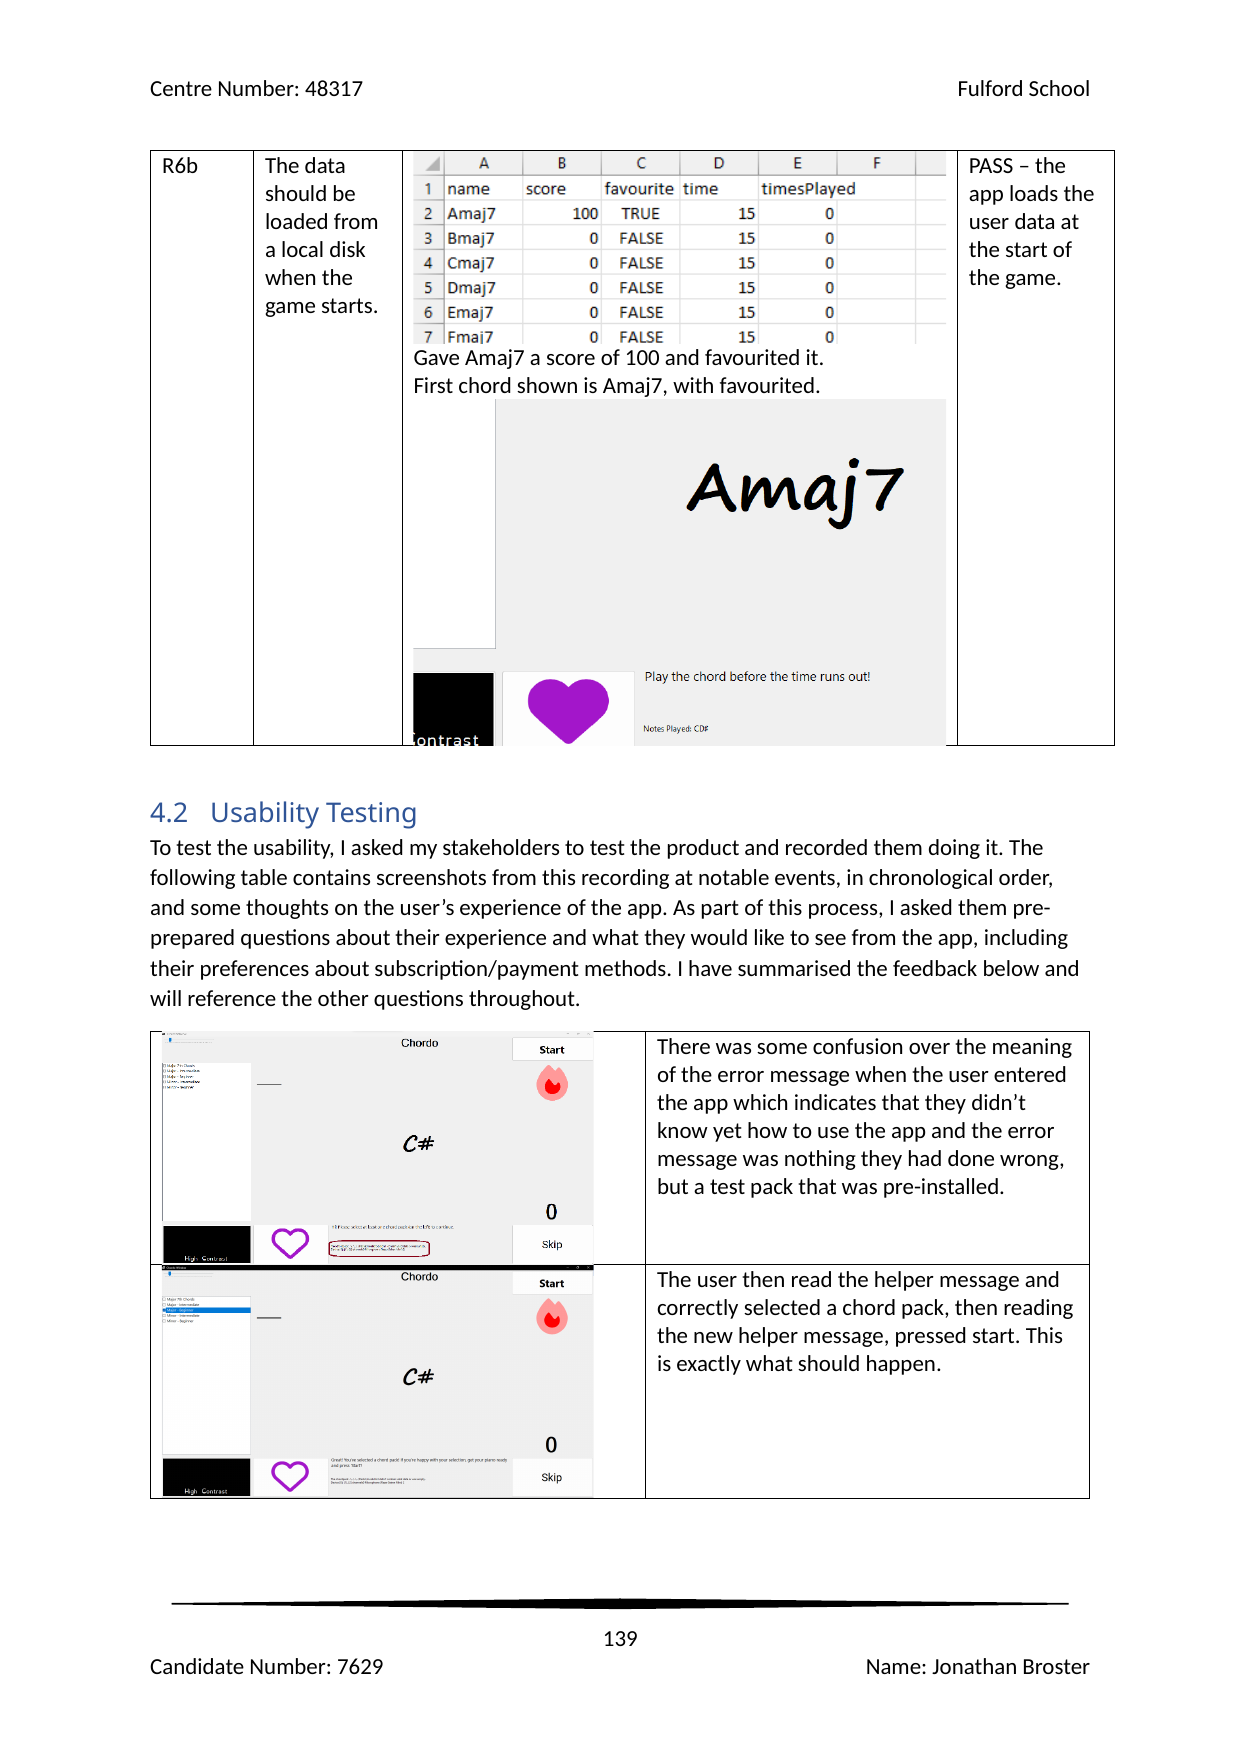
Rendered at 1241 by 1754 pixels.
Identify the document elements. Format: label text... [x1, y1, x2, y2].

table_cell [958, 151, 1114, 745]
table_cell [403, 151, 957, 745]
picture [413, 151, 947, 344]
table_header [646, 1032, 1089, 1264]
subtitle Usability Testing [150, 793, 1090, 830]
picture [413, 399, 947, 746]
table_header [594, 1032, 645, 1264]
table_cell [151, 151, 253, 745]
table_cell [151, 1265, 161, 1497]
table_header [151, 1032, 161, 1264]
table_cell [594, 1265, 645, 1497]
text To test the usability, I asked my stakeholders to test the product and recorded them doing it. The following table contains screenshots from this recording at notable events, in chronological order, and some thoughts on the user’s experience of the app. As part of this process, I asked them pre-prepared questions about their experience and what they would like to see from the app, including their preferences about subscription/payment methods. I have summarised the feedback below and will reference the other questions throughout. [150, 833, 1090, 1012]
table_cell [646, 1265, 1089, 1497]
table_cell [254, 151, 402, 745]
picture [161, 1031, 594, 1498]
